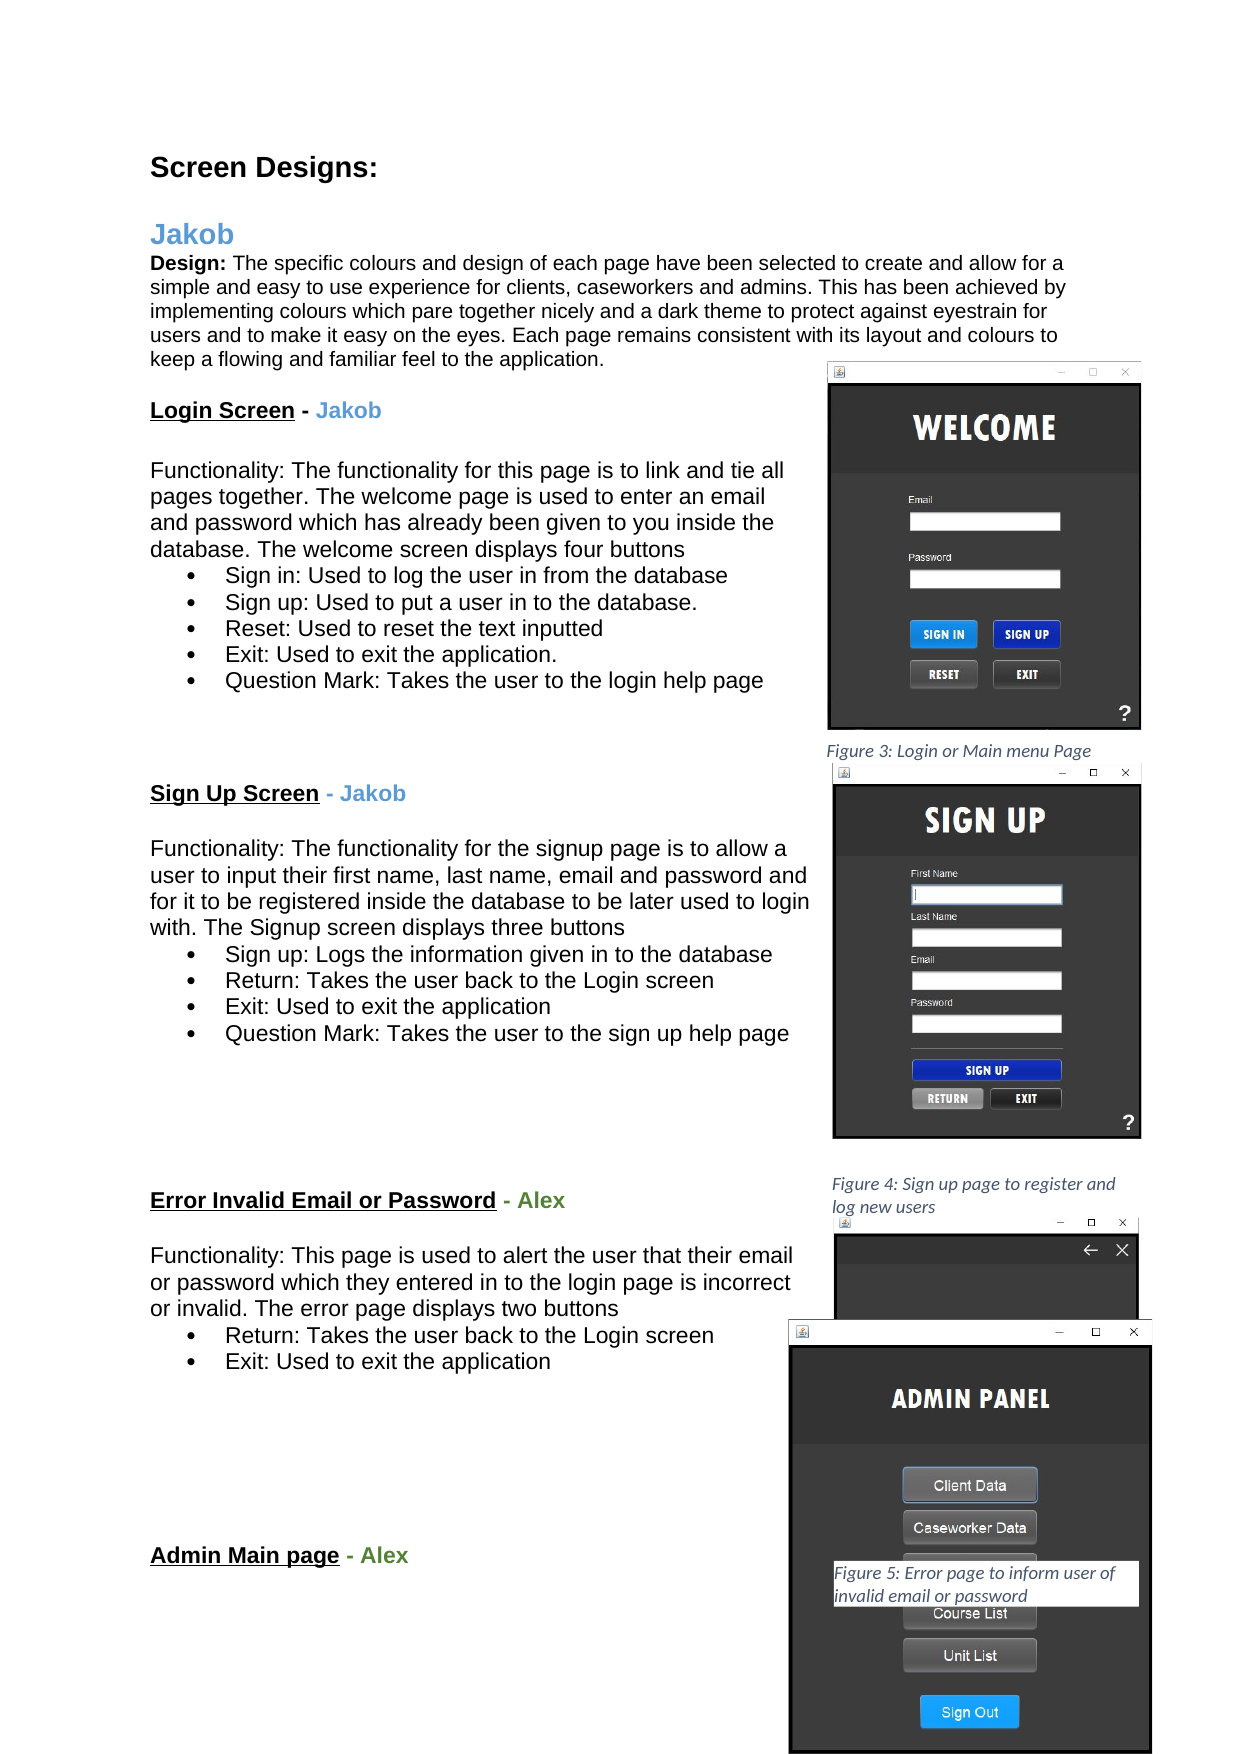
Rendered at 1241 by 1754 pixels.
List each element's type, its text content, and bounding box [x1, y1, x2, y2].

text Screen Designs: [150, 150, 1090, 183]
text Jakob [150, 217, 1090, 251]
list Exit: Used to exit the application [187, 993, 832, 1020]
picture [827, 361, 1142, 730]
text Error Invalid Email or Password - Alex [150, 1187, 831, 1214]
text Login Screen - Jakob [150, 397, 827, 423]
text Functionality: The functionality for this page is to link and tie all pages together. The welcome page is used to enter an email and password which has already been given to you inside the database. The welcome screen displays four buttons [150, 457, 827, 562]
list Return: Takes the user back to the Login screen [187, 967, 832, 993]
list Return: Takes the user back to the Login screen [187, 1322, 788, 1348]
list Exit: Used to exit the application. [187, 641, 827, 667]
text Design: The specific colours and design of each page have been selected to create and allow for a simple and easy to use experience for clients, caseworkers and admins. This has been achieved by implementing colours which pare together nicely and a dark theme to protect against eyestrain for users and to make it easy on the eyes. Each page remains consistent with its layout and colours to keep a flowing and familiar feel to the application. [150, 251, 1090, 370]
text Functionality: This page is used to alert the user that their email or password which they entered in to the login page is incorrect or invalid. The error page displays two buttons [150, 1242, 833, 1322]
list Sign up: Used to put a user in to the database. [187, 588, 827, 615]
list Sign in: Used to log the user in from the database [187, 562, 827, 588]
text Functionality: The functionality for the signup page is to allow a user to input their first name, last name, email and password and for it to be registered inside the database to be later used to login with. The Signup screen displays three buttons [150, 835, 832, 941]
list Question Mark: Takes the user to the sign up help page [187, 1020, 832, 1046]
text Admin Main page - Alex [150, 1542, 788, 1569]
list Reset: Used to reset the text inputted [187, 615, 827, 641]
list Question Mark: Takes the user to the login help page [187, 667, 827, 694]
picture [832, 763, 1142, 1139]
list Exit: Used to exit the application [187, 1348, 788, 1374]
picture [788, 1218, 1153, 1754]
list Sign up: Logs the information given in to the database [187, 941, 832, 967]
text Sign Up Screen - Jakob [150, 780, 832, 806]
